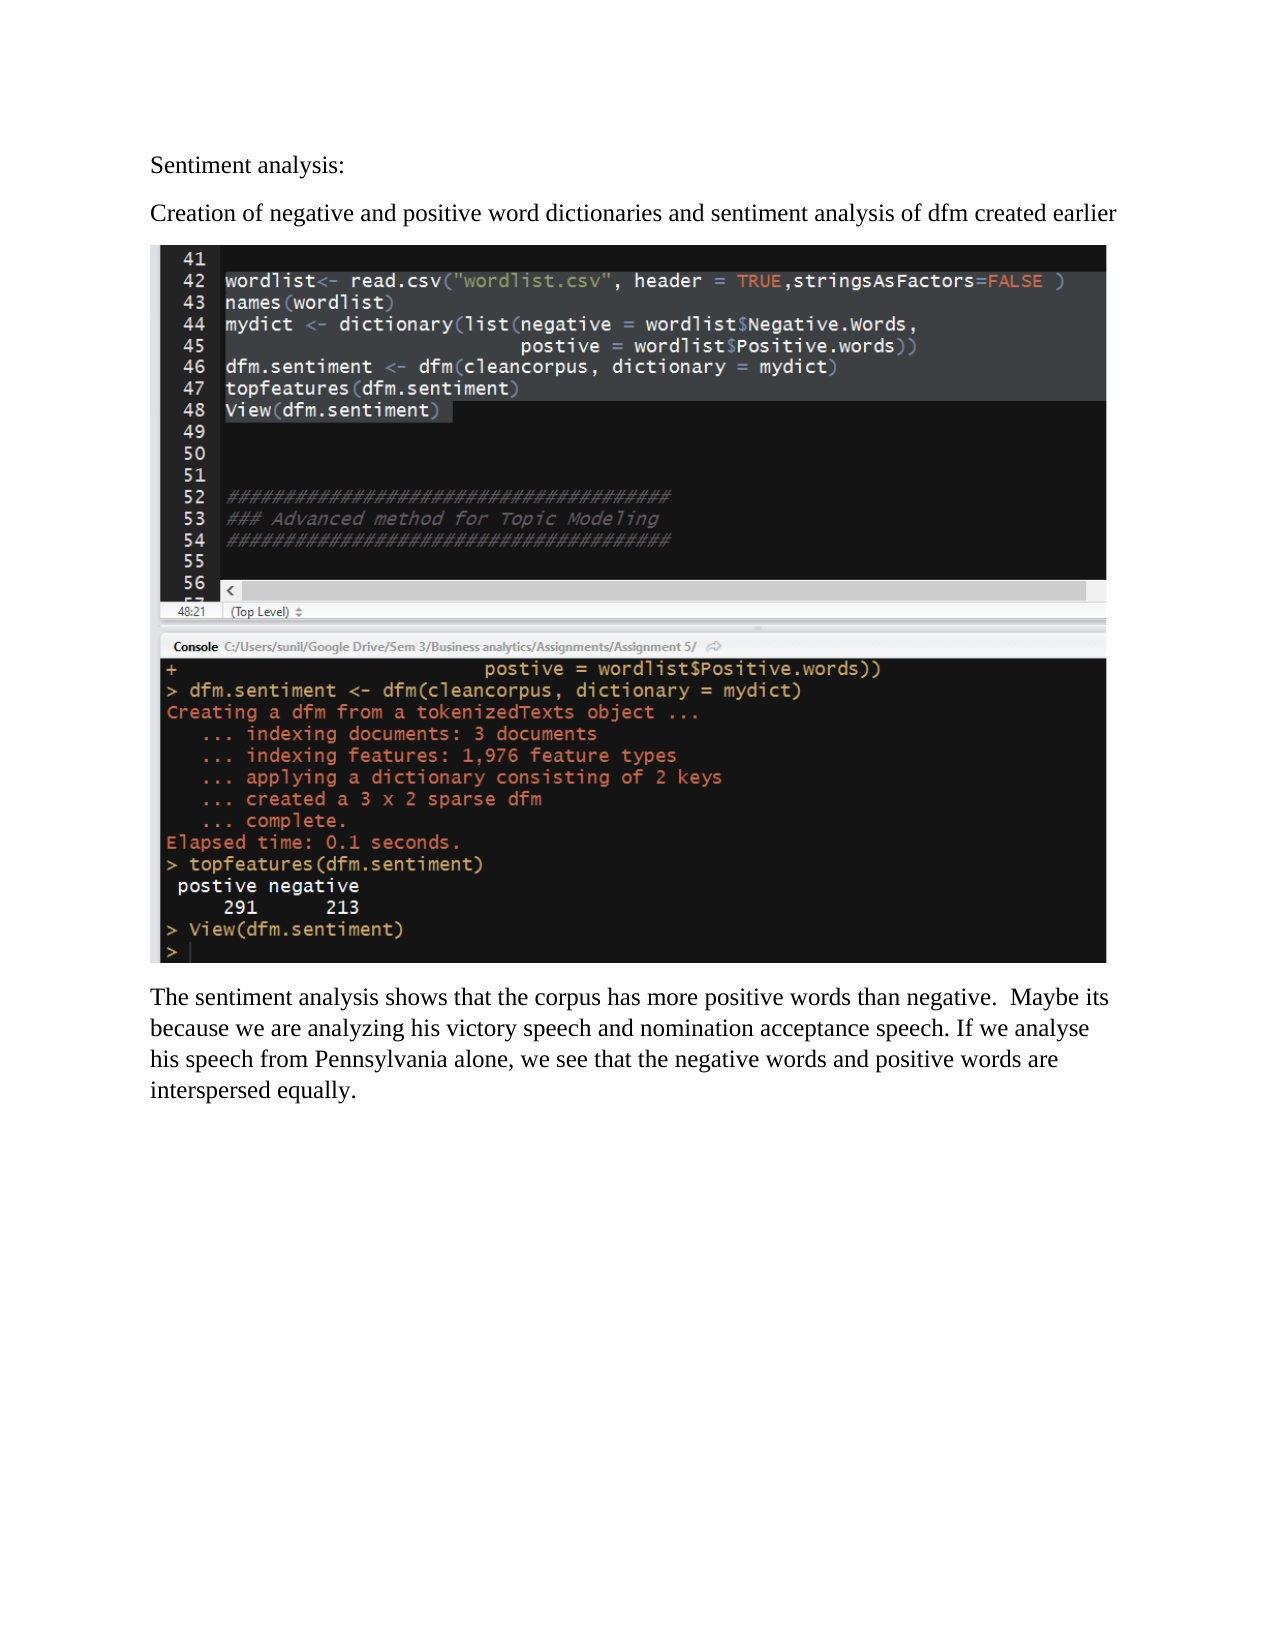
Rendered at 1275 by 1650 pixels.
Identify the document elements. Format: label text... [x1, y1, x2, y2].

text Creation of negative and positive word dictionaries and sentiment analysis of dfm created earlier [150, 198, 1125, 226]
text The sentiment analysis shows that the corpus has more positive words than negative. Maybe its because we are analyzing his victory speech and nomination acceptance speech. If we analyse his speech from Pennsylvania alone, we see that the negative words and positive words are interspersed equally. [150, 982, 1125, 1103]
picture [150, 245, 1107, 963]
text Sentiment analysis: [150, 150, 1125, 179]
